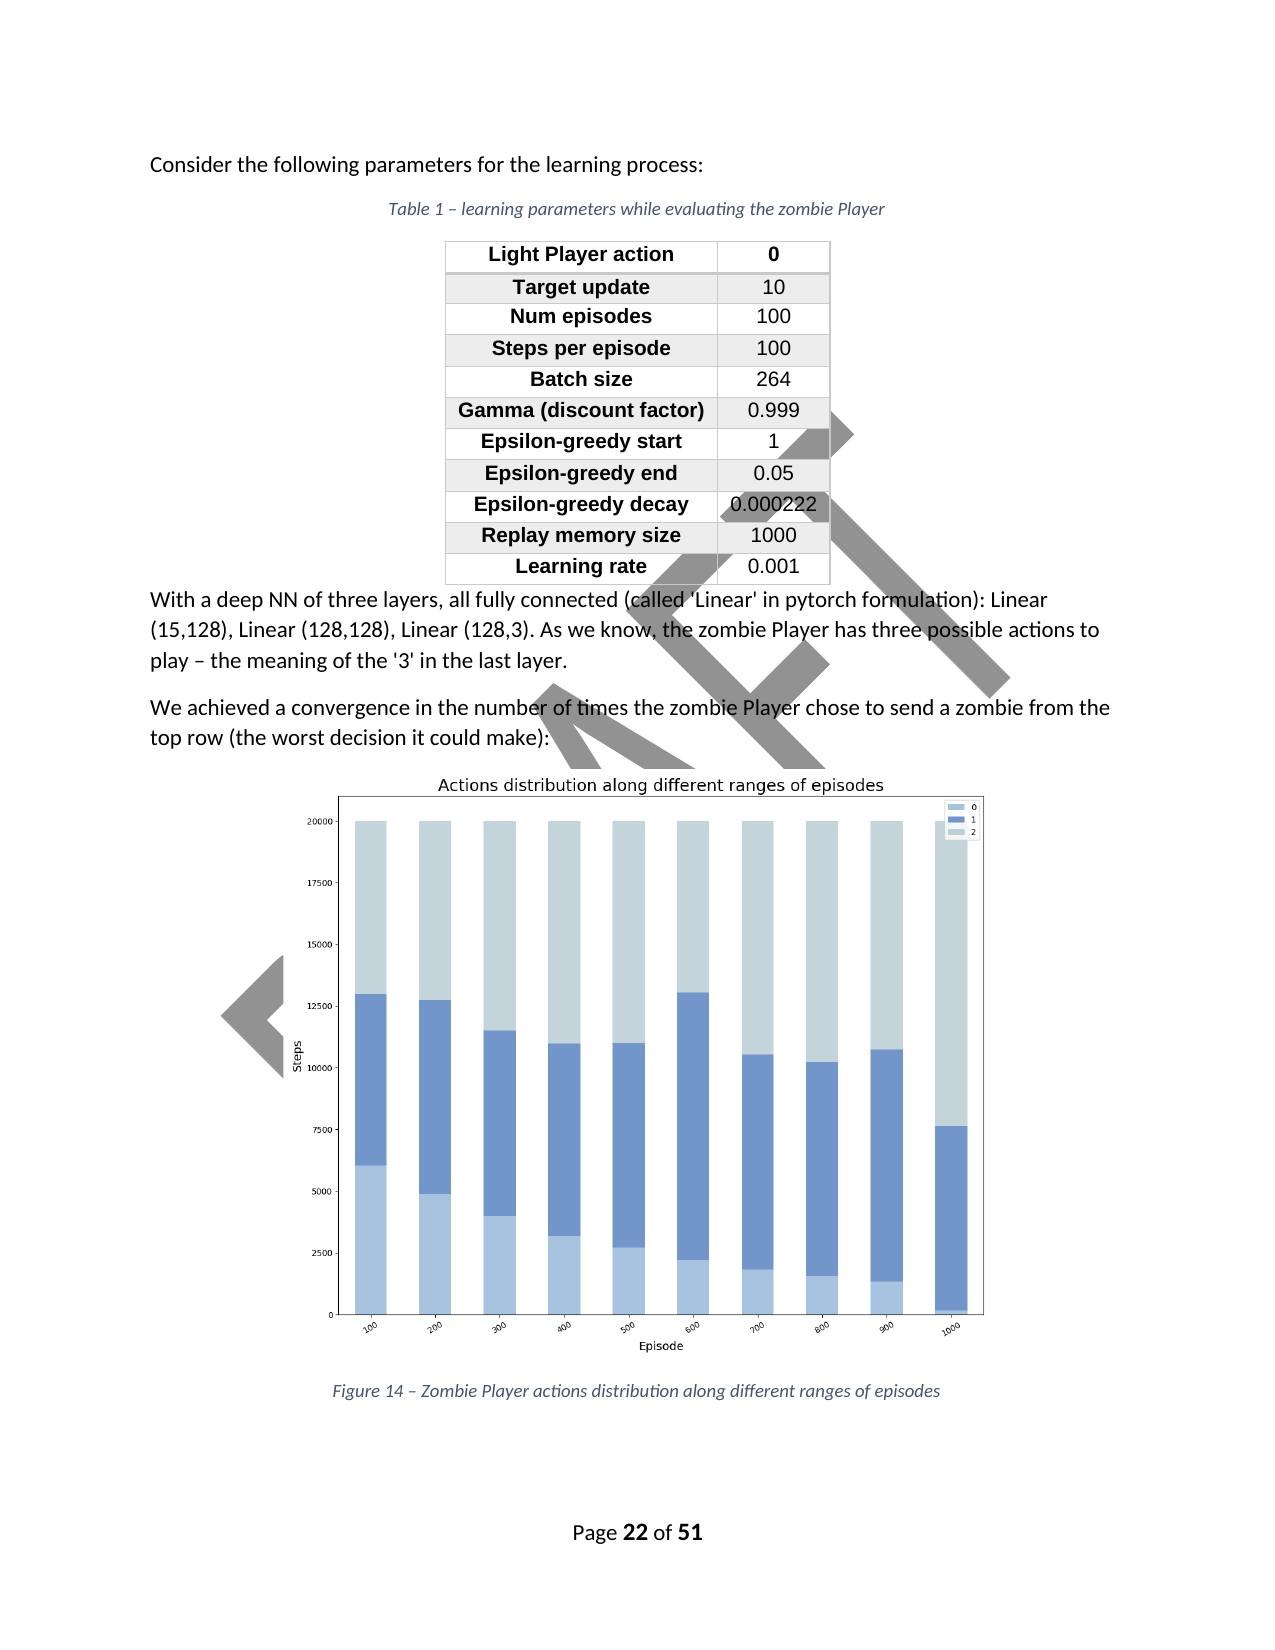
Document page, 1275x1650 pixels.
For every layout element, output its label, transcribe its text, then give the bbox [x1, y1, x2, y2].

table_cell Target update [446, 275, 717, 303]
table_cell 264 [718, 367, 829, 397]
text We achieved a convergence in the number of times the zombie Player chose to send a zombie from the top row (the worst decision it could make): [150, 693, 1125, 751]
text Consider the following parameters for the learning process: [150, 150, 1125, 178]
table_cell 0.999 [718, 398, 829, 428]
table_cell Epsilon-greedy end [446, 460, 717, 491]
picture [283, 769, 992, 1361]
text With a deep NN of three layers, all fully connected (called 'Linear' in pytorch formulation): Linear (15,128), Linear (128,128), Linear (128,3). As we know, the zombie Player has three possible actions to play – the meaning of the '3' in the last layer. [150, 585, 1125, 674]
text Table 1 – learning parameters while evaluating the zombie Player [150, 197, 1125, 220]
table_cell Learning rate [446, 554, 717, 584]
table_cell 1000 [718, 523, 829, 553]
table_cell 0.05 [718, 460, 829, 491]
table_cell 1 [718, 429, 829, 459]
table_cell 100 [718, 335, 829, 366]
table_cell Replay memory size [446, 523, 717, 553]
table_cell Steps per episode [446, 335, 717, 366]
table_cell Num episodes [446, 304, 717, 334]
table_header 0 [718, 242, 829, 272]
table_cell Epsilon-greedy start [446, 429, 717, 459]
table_cell Epsilon-greedy decay [446, 492, 717, 522]
table_cell 100 [718, 304, 829, 334]
table_cell 0.001 [718, 554, 829, 584]
table_cell Gamma (discount factor) [446, 398, 717, 428]
table_cell 10 [718, 275, 829, 303]
table_cell Batch size [446, 367, 717, 397]
table_cell 0.000222 [718, 492, 829, 522]
table_header Light Player action [446, 242, 717, 272]
text Figure 14 – Zombie Player actions distribution along different ranges of episodes [150, 1379, 1125, 1402]
